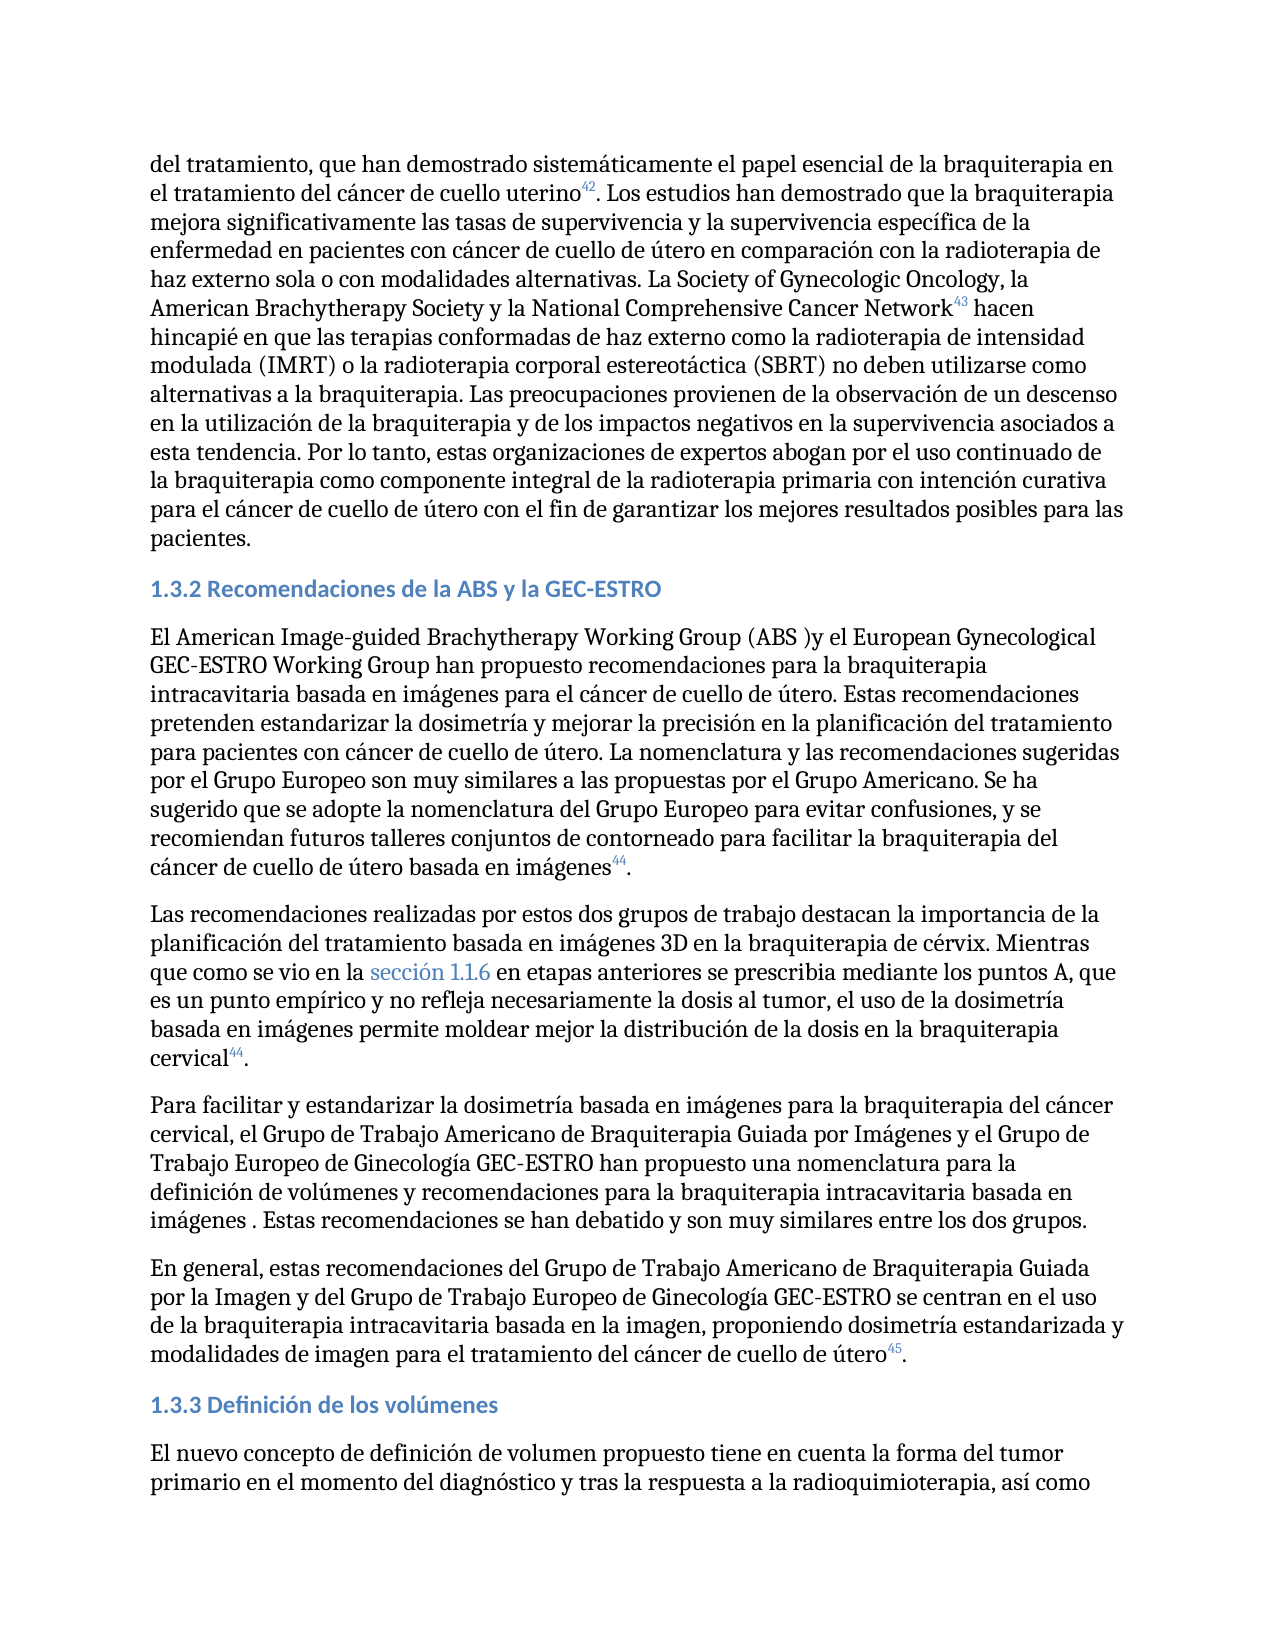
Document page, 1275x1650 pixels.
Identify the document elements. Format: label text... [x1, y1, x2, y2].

subtitle 1.3.3 Definición de los volúmenes [150, 1390, 1125, 1420]
text El American Image-guided Brachytherapy Working Group (ABS )y el European Gynecological GEC-ESTRO Working Group han propuesto recomendaciones para la braquiterapia intracavitaria basada en imágenes para el cáncer de cuello de útero. Estas recomendaciones pretenden estandarizar la dosimetría y mejorar la precisión en la planificación del tratamiento para pacientes con cáncer de cuello de útero. La nomenclatura y las recomendaciones sugeridas por el Grupo Europeo son muy similares a las propuestas por el Grupo Americano. Se ha sugerido que se adopte la nomenclatura del Grupo Europeo para evitar confusiones, y se recomiendan futuros talleres conjuntos de contorneado para facilitar la braquiterapia del cáncer de cuello de útero basada en imágenes44. [150, 623, 1125, 881]
text En general, estas recomendaciones del Grupo de Trabajo Americano de Braquiterapia Guiada por la Imagen y del Grupo de Trabajo Europeo de Ginecología GEC-ESTRO se centran en el uso de la braquiterapia intracavitaria basada en la imagen, proponiendo dosimetría estandarizada y modalidades de imagen para el tratamiento del cáncer de cuello de útero45. [150, 1254, 1125, 1369]
text Para facilitar y estandarizar la dosimetría basada en imágenes para la braquiterapia del cáncer cervical, el Grupo de Trabajo Americano de Braquiterapia Guiada por Imágenes y el Grupo de Trabajo Europeo de Ginecología GEC-ESTRO han propuesto una nomenclatura para la definición de volúmenes y recomendaciones para la braquiterapia intracavitaria basada en imágenes . Estas recomendaciones se han debatido y son muy similares entre los dos grupos. [150, 1091, 1125, 1235]
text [150, 150, 1125, 552]
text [150, 1439, 1125, 1496]
subtitle 1.3.2 Recomendaciones de la ABS y la GEC-ESTRO [150, 573, 1125, 604]
text Las recomendaciones realizadas por estos dos grupos de trabajo destacan la importancia de la planificación del tratamiento basada en imágenes 3D en la braquiterapia de cérvix. Mientras que como se vio en la sección 1.1.6 en etapas anteriores se prescribia mediante los puntos A, que es un punto empírico y no refleja necesariamente la dosis al tumor, el uso de la dosimetría basada en imágenes permite moldear mejor la distribución de la dosis en la braquiterapia cervical44. [150, 900, 1125, 1073]
